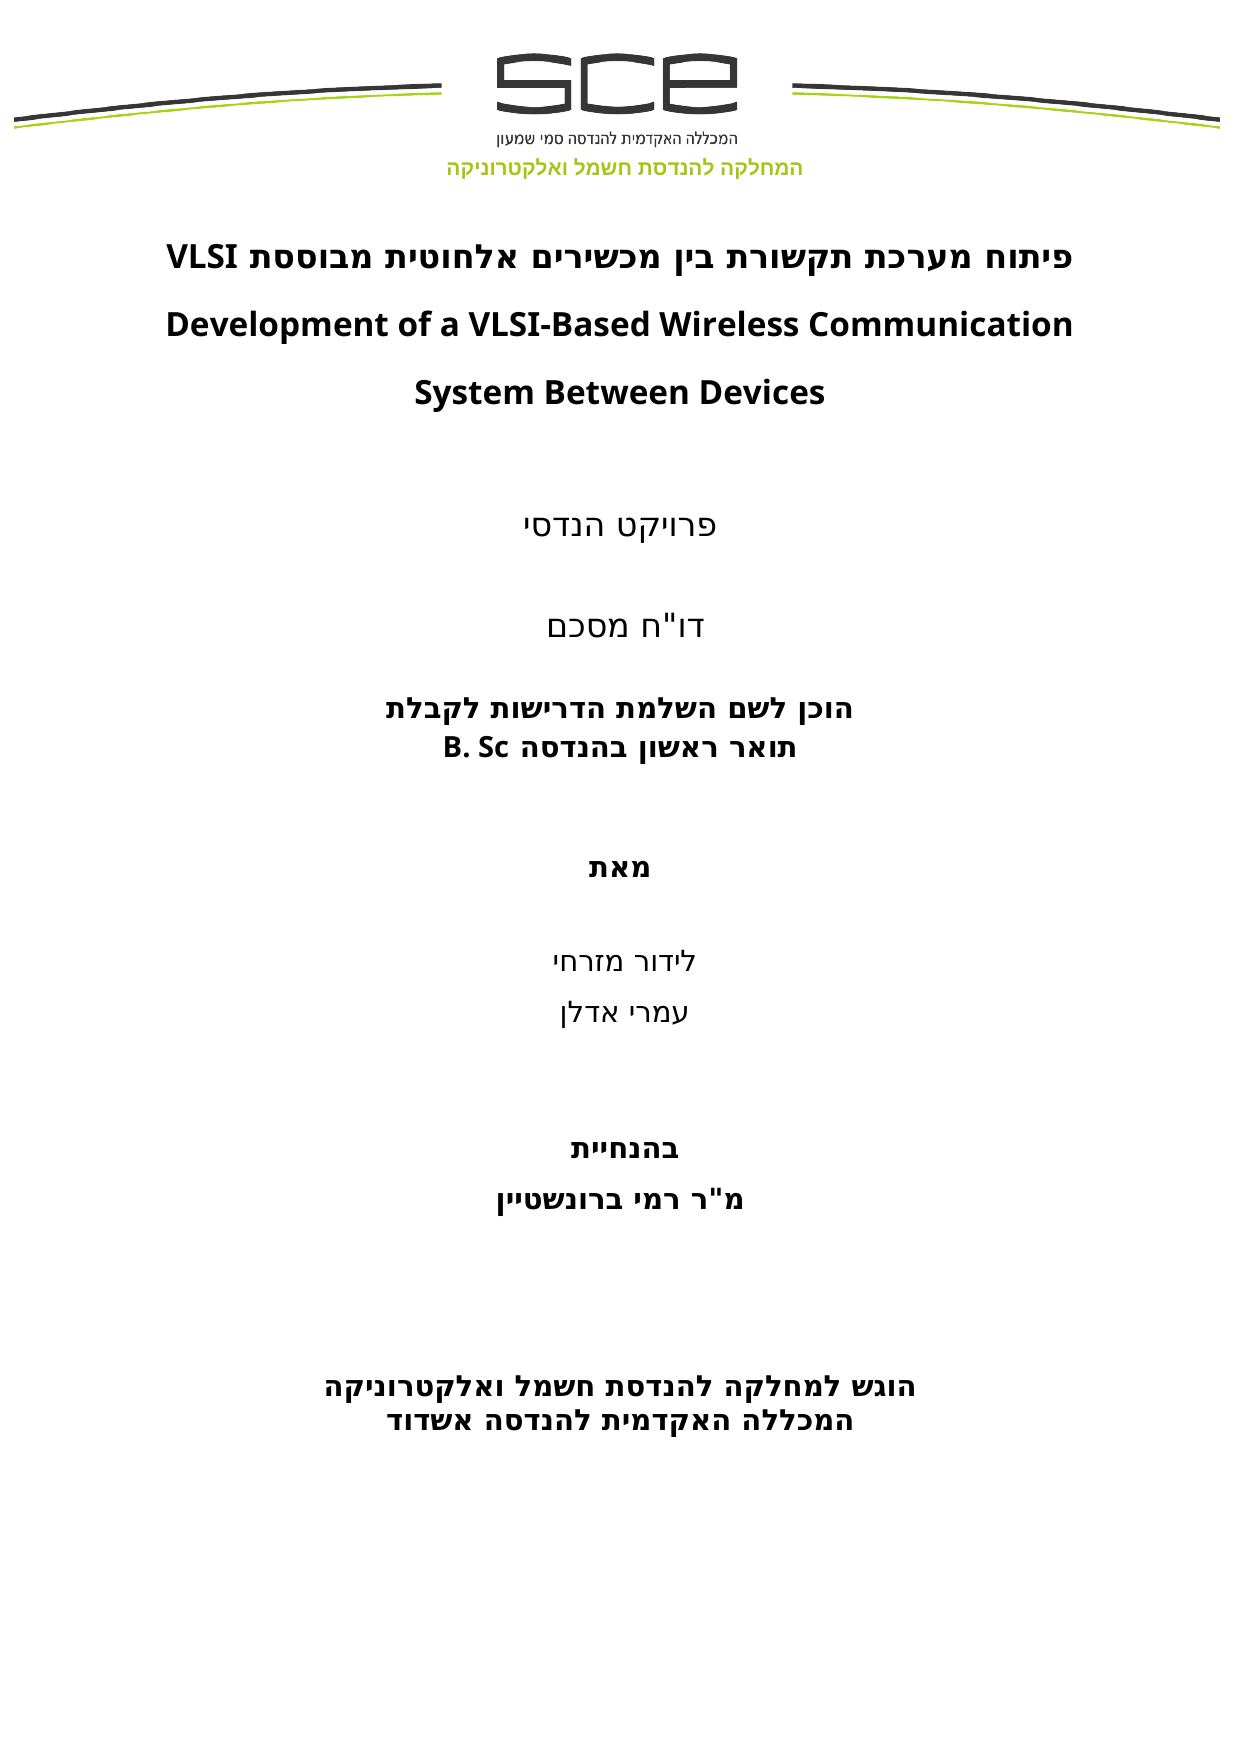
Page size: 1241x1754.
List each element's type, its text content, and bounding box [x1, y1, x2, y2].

text פרויקט הנדסי [148, 505, 1092, 544]
text בהנחיית [148, 1131, 1092, 1165]
text המכללה האקדמית להנדסה אשדוד [148, 1403, 1092, 1437]
text הוגש למחלקה להנדסת חשמל ואלקטרוניקה [148, 1369, 1092, 1403]
text דו"ח מסכם [148, 606, 1092, 645]
text הוכן לשם השלמת הדרישות לקבלת [148, 692, 1092, 726]
text פיתוח מערכת תקשורת בין מכשירים אלחוטית מבוססת VLSI Development of a VLSI-Based Wireless Communication System Between Devices [148, 233, 1092, 414]
text לידור מזרחי [148, 944, 1092, 978]
text מ"ר רמי ברונשטיין [148, 1182, 1092, 1216]
text תואר ראשון בהנדסה B. Sc [148, 726, 1092, 766]
text עמרי אדלן [148, 995, 1092, 1029]
picture [14, 0, 1221, 191]
text מאת [148, 851, 1092, 885]
